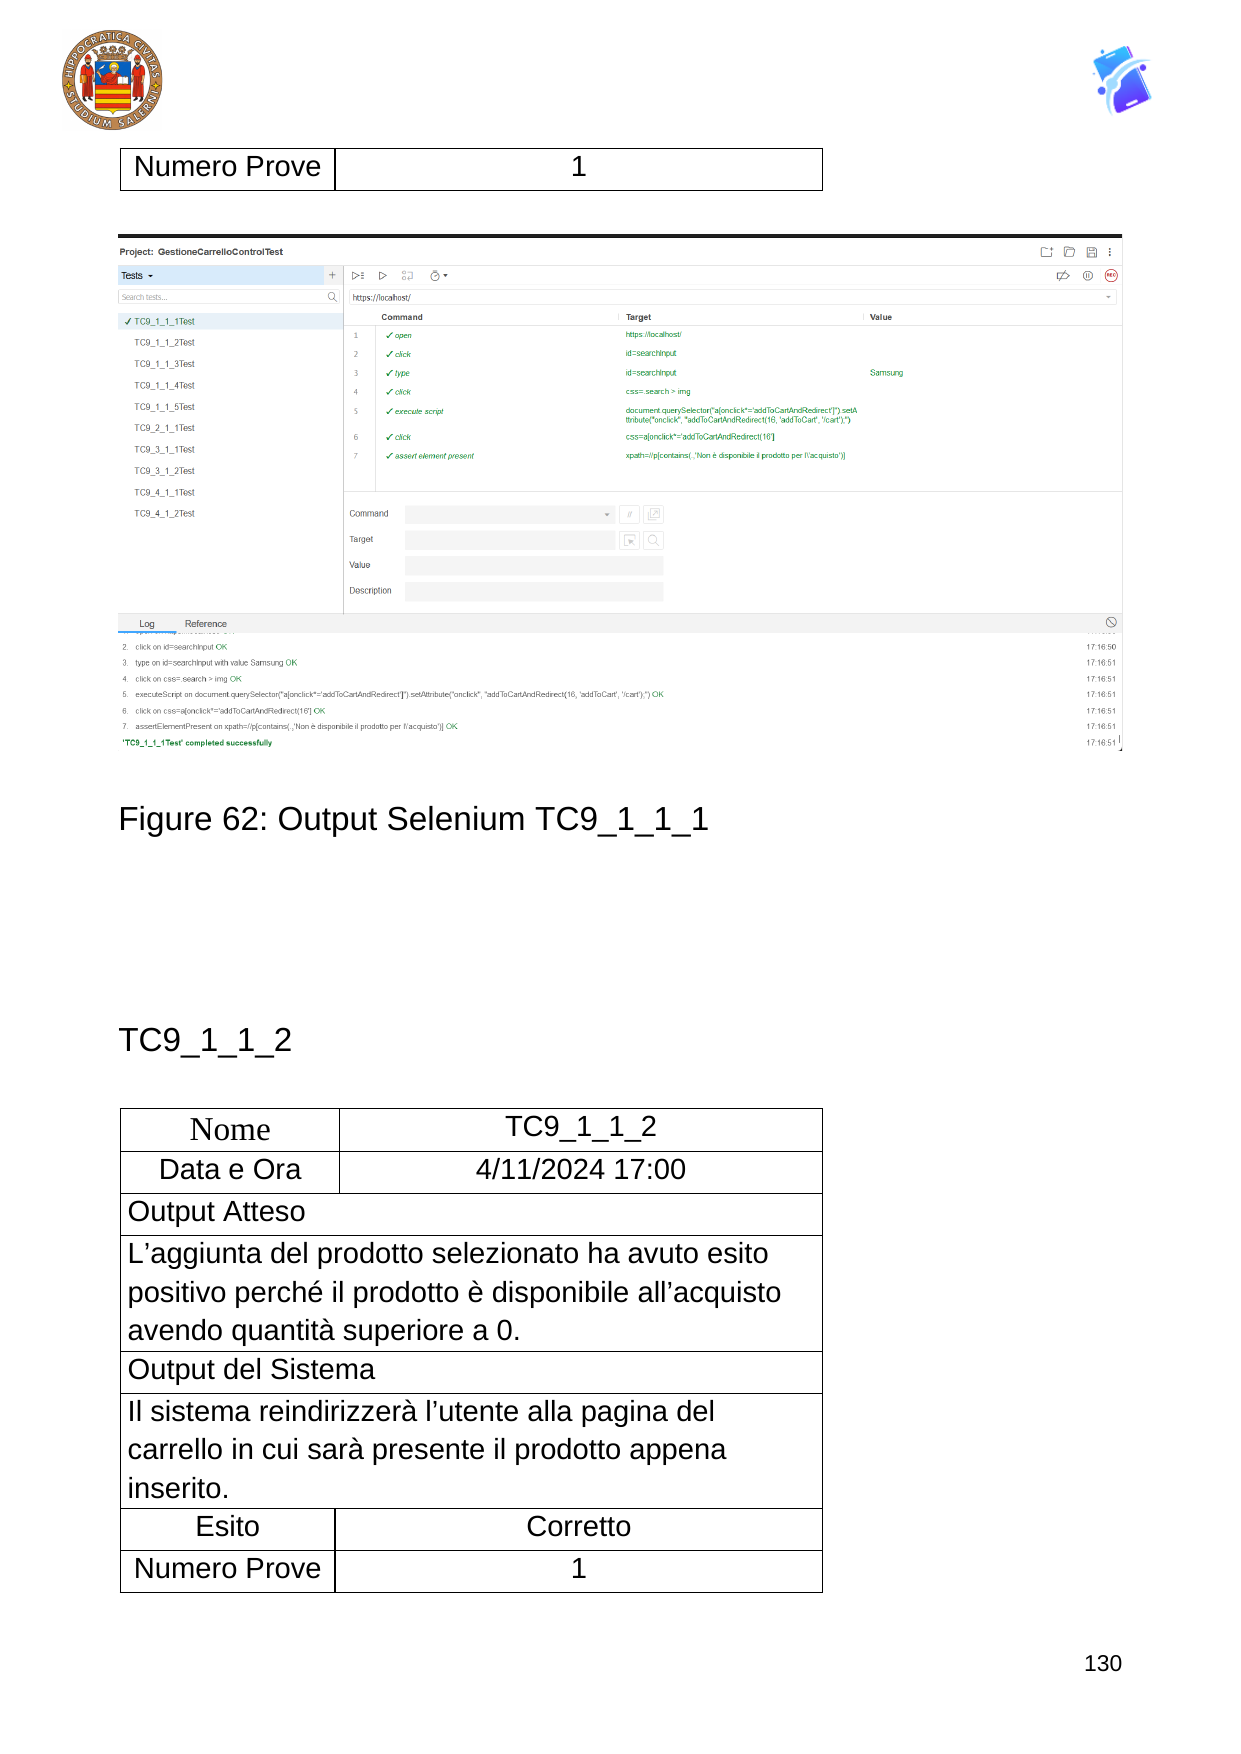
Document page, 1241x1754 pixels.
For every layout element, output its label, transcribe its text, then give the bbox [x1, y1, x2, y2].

table_cell 1 [336, 149, 822, 189]
table_cell Output Atteso [121, 1194, 822, 1235]
picture [61, 29, 163, 131]
table_cell Output del Sistema [121, 1352, 822, 1393]
picture [1066, 25, 1178, 147]
table_cell Il sistema reindirizzerà l’utente alla pagina del carrello in cui sarà presente il prodotto appena inserito. [121, 1394, 822, 1508]
text Figure 62: Output Selenium TC9_1_1_1 [118, 799, 1122, 837]
table_cell Corretto [336, 1509, 822, 1550]
text TC9_1_1_2 [118, 1020, 1122, 1058]
table_cell Numero Prove [121, 1551, 334, 1592]
table_cell L’aggiunta del prodotto selezionato ha avuto esito positivo perché il prodotto è disponibile all’acquisto avendo quantità superiore a 0. [121, 1236, 822, 1351]
table_header Nome [121, 1109, 339, 1151]
table_cell 4/11/2024 17:00 [340, 1152, 822, 1193]
table_cell Esito [121, 1509, 334, 1550]
picture [118, 234, 1123, 751]
table_cell Data e Ora [121, 1152, 339, 1193]
table_cell 1 [336, 1551, 822, 1592]
table_cell Numero Prove [121, 149, 334, 189]
table_header TC9_1_1_2 [340, 1109, 822, 1151]
